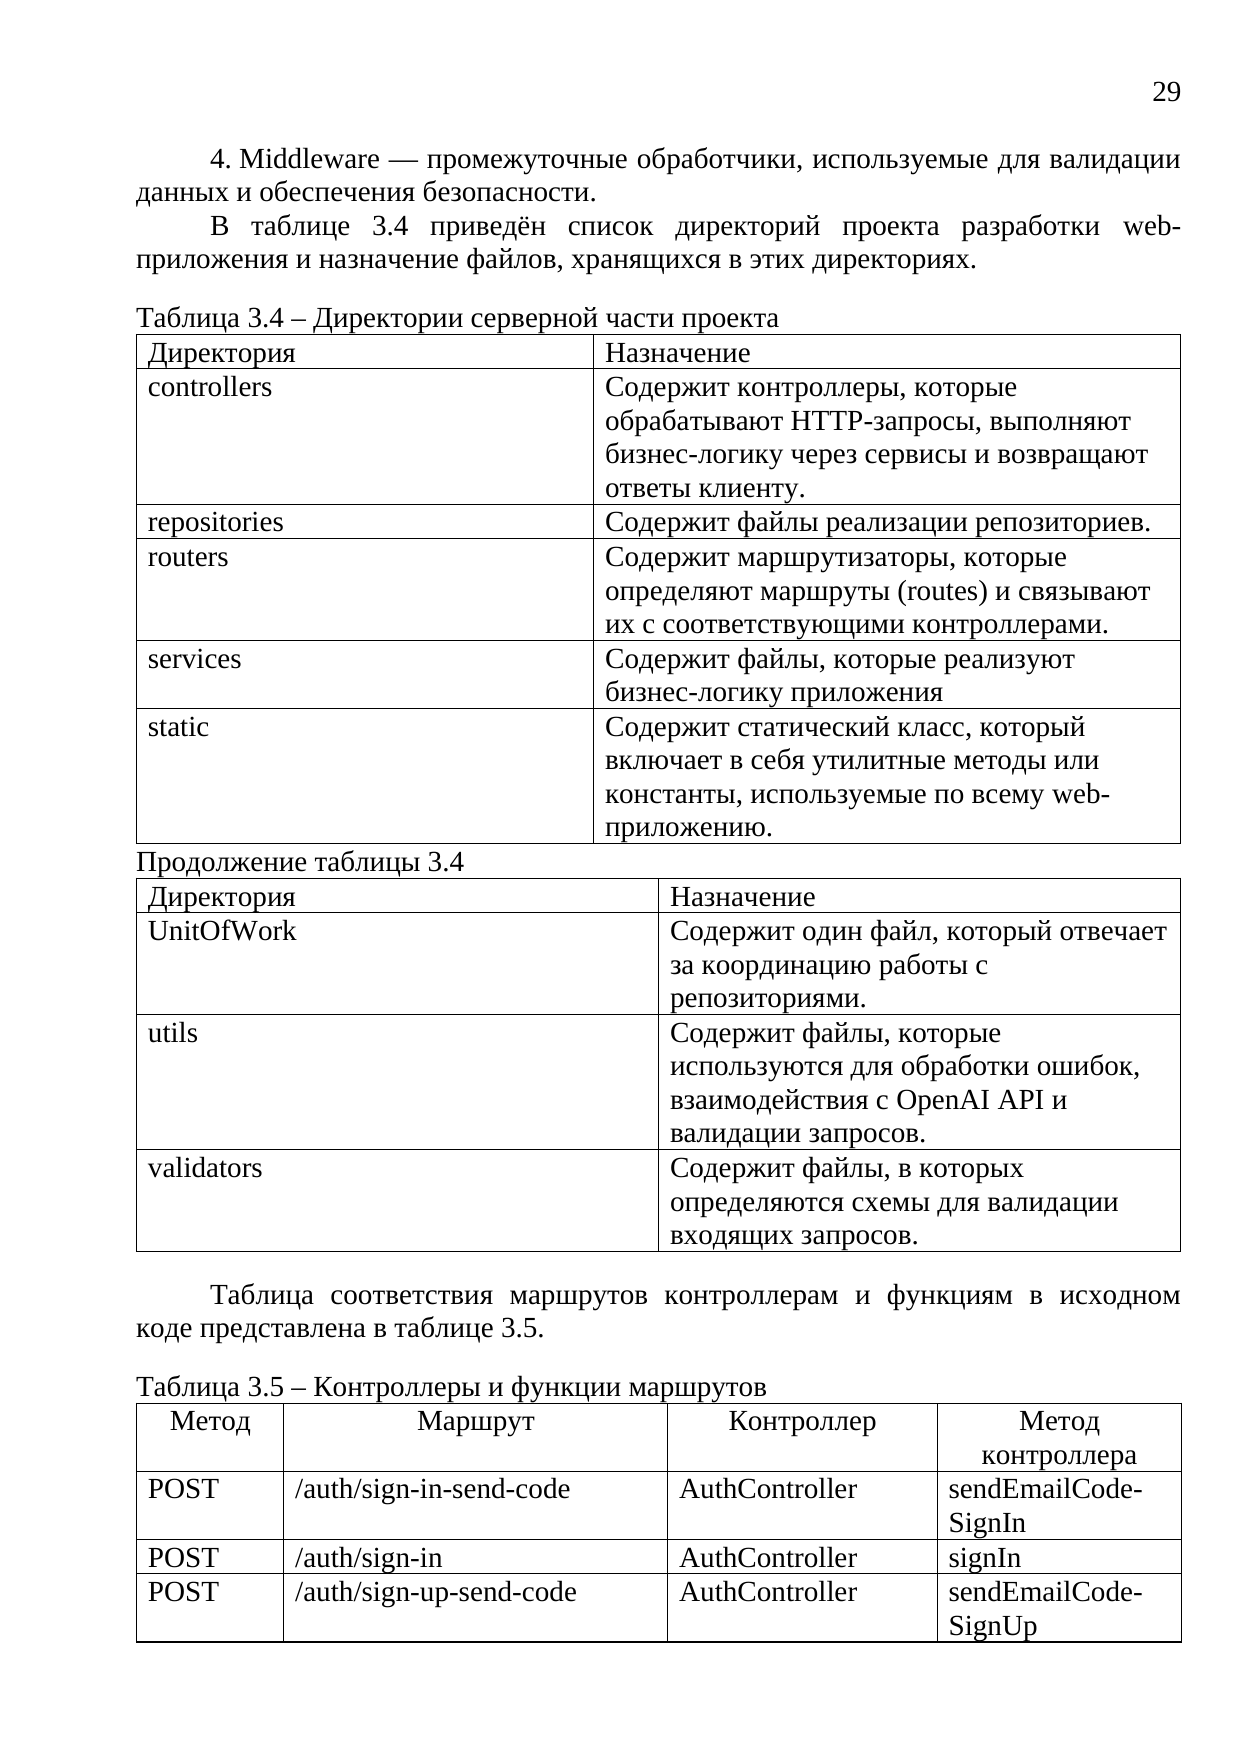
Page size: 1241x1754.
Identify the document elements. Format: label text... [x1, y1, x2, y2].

table_cell Cодержит маршрутизаторы, которые определяют маршруты (routes) и связывают их с соответствующими контроллерами. [594, 539, 1180, 640]
table_header Контроллер [668, 1404, 937, 1471]
table_cell AuthController [668, 1540, 937, 1573]
table_header Маршрут [284, 1404, 667, 1471]
table_cell Содержит один файл, который отвечает за координацию работы с репозиториями. [659, 913, 1180, 1014]
text Таблица соответствия маршрутов контроллерам и функциям в исходном коде представлена в таблице 3.5. [136, 1277, 1181, 1344]
text Таблица 3.4 – Директории серверной части проекта [136, 300, 1181, 334]
table_cell POST [137, 1540, 283, 1573]
table_cell routers [137, 539, 593, 640]
table_cell UnitOfWork [137, 913, 658, 1014]
table_cell sendEmailCode-SignUp [938, 1574, 1181, 1641]
table_cell POST [137, 1574, 283, 1641]
table_cell Содержит файлы, которые используются для обработки ошибок, взаимодействия с OpenAI API и валидации запросов. [659, 1015, 1180, 1149]
table_cell validators [137, 1150, 658, 1251]
table_header Метод [137, 1404, 283, 1471]
table_header Метод контроллера [938, 1404, 1181, 1471]
table_cell controllers [137, 369, 593, 503]
table_header Директория [137, 879, 658, 912]
table_cell Cодержит статический класс, который включает в себя утилитные методы или константы, используемые по всему web-приложению. [594, 709, 1180, 843]
table_cell Содержит файлы, в которых определяются схемы для валидации входящих запросов. [659, 1150, 1180, 1251]
table_cell services [137, 641, 593, 708]
table_cell /auth/sign-up-send-code [284, 1574, 667, 1641]
table_cell Содержит контроллеры, которые обрабатывают HTTP-запросы, выполняют бизнес-логику через сервисы и возвращают ответы клиенту. [594, 369, 1180, 503]
table_header Назначение [594, 335, 1180, 368]
table_cell static [137, 709, 593, 843]
list Middleware — промежуточные обработчики, используемые для валидации данных и обеспечения безопасности. [136, 141, 1181, 208]
text В таблице 3.4 приведён список директорий проекта разработки web-приложения и назначение файлов, хранящихся в этих директориях. [136, 208, 1181, 275]
table_cell /auth/sign-in-send-code [284, 1472, 667, 1539]
table_cell Cодержит файлы, которые реализуют бизнес-логику приложения [594, 641, 1180, 708]
table_cell Содержит файлы реализации репозиториев. [594, 505, 1180, 538]
table_cell utils [137, 1015, 658, 1149]
table_cell POST [137, 1472, 283, 1539]
table_cell /auth/sign-in [284, 1540, 667, 1573]
table_cell sendEmailCode-SignIn [938, 1472, 1181, 1539]
text Таблица 3.5 – Контроллеры и функции маршрутов [136, 1369, 1181, 1402]
text Продолжение таблицы 3.4 [136, 844, 1181, 878]
table_cell AuthController [668, 1574, 937, 1641]
table_header Назначение [659, 879, 1180, 912]
table_cell AuthController [668, 1472, 937, 1539]
table_header Директория [137, 335, 593, 368]
table_cell signIn [938, 1540, 1181, 1573]
table_cell repositories [137, 505, 593, 538]
